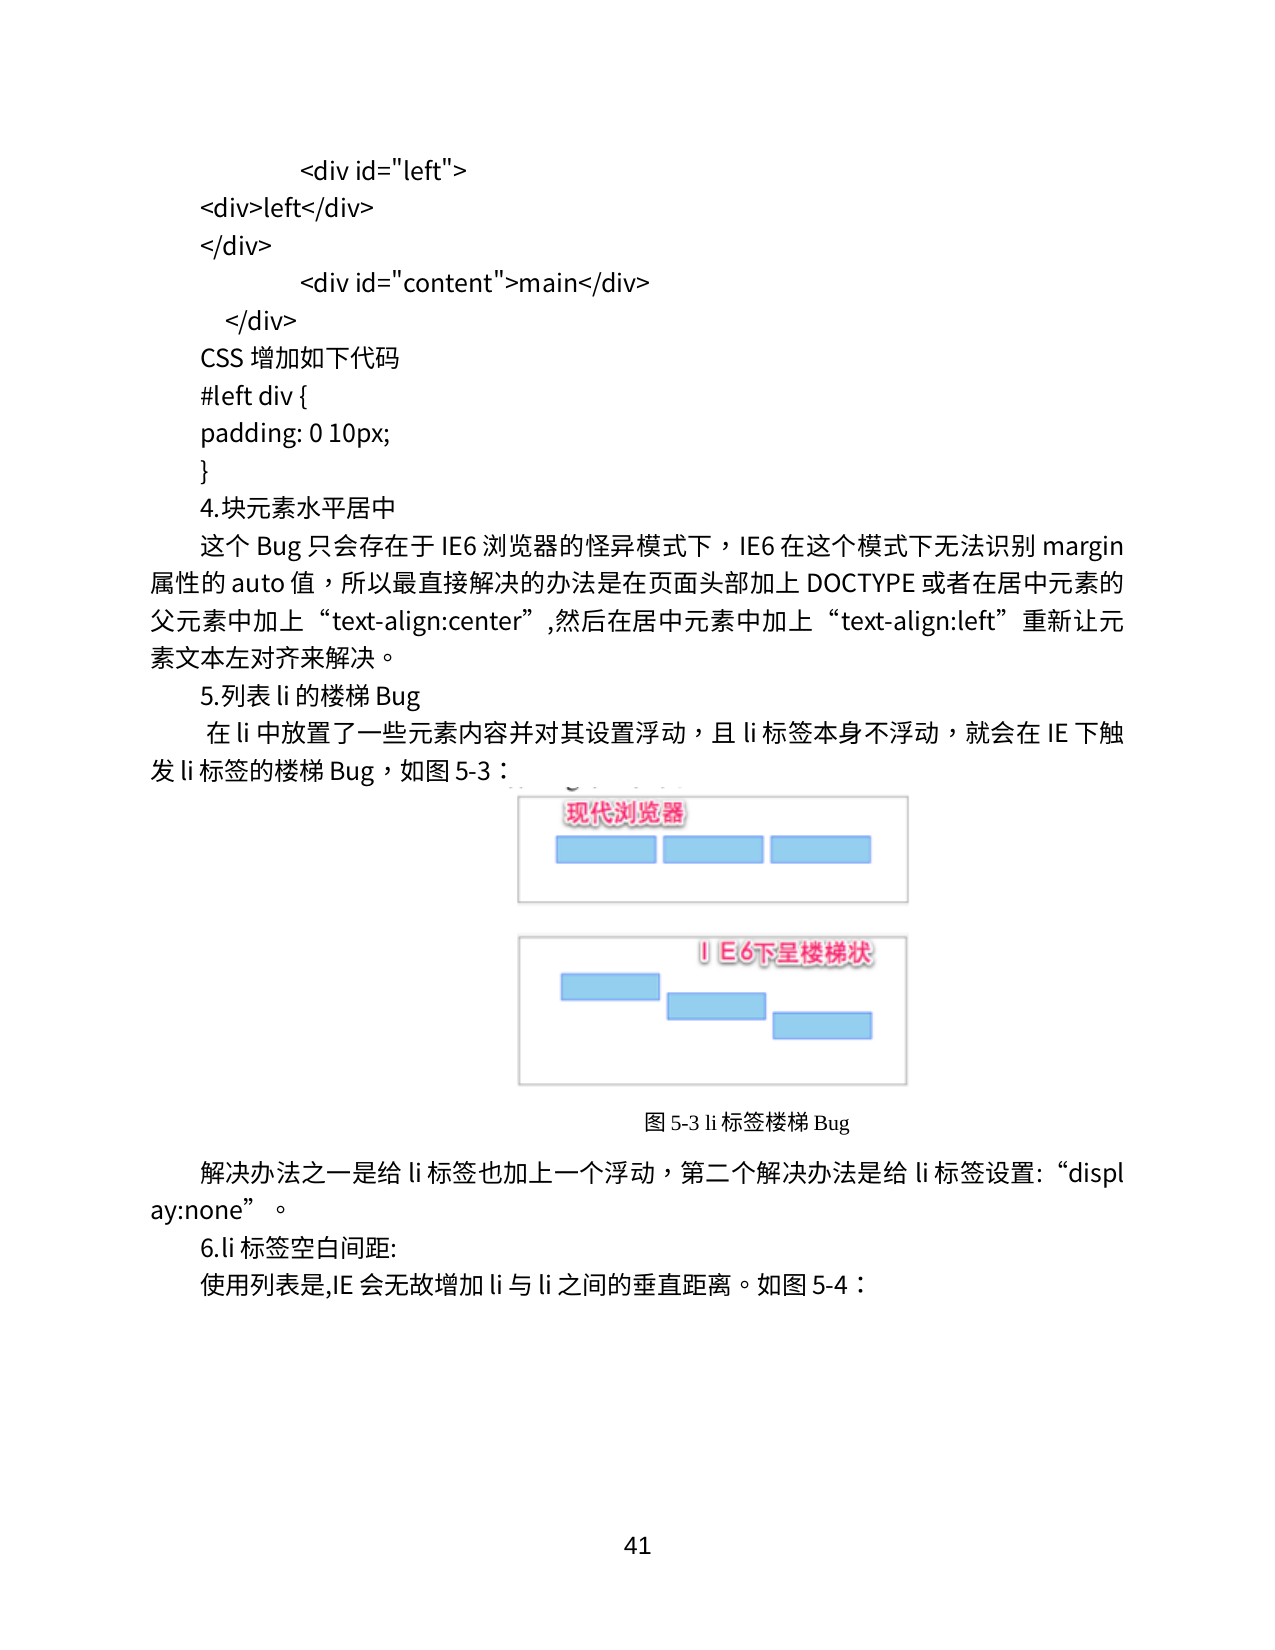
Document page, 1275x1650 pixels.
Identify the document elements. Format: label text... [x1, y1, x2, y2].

text 在li中放置了一些元素内容并对其设置浮动，且li标签本身不浮动，就会在IE下触发li标签的楼梯Bug，如图5-3： [150, 712, 1125, 787]
text <div>left</div> [150, 187, 1125, 225]
text 使用列表是,IE会无故增加li与li之间的垂直距离。如图5-4： [150, 1265, 1125, 1302]
text CSS增加如下代码 [150, 337, 1125, 375]
list 块元素水平居中 [162, 487, 1125, 525]
text } [150, 450, 1125, 487]
text padding: 0 10px; [150, 412, 1125, 450]
list li标签空白间距: [162, 1227, 1125, 1265]
text 图5-3 li标签楼梯Bug [325, 1105, 1125, 1136]
list 列表li的楼梯Bug [162, 675, 1125, 712]
text </div> [150, 225, 1125, 262]
text #left div { [150, 375, 1125, 412]
picture [505, 787, 931, 1093]
text </div> [150, 300, 1125, 337]
text <div id="left"> [150, 150, 1125, 187]
text <div id="content">main</div> [150, 262, 1125, 300]
text 解决办法之一是给li标签也加上一个浮动，第二个解决办法是给li标签设置:“display:none”。 [150, 1152, 1125, 1227]
text 这个Bug只会存在于IE6浏览器的怪异模式下，IE6在这个模式下无法识别margin属性的auto值，所以最直接解决的办法是在页面头部加上DOCTYPE或者在居中元素的父元素中加上“text-align:center”,然后在居中元素中加上“text-align:left”重新让元素文本左对齐来解决。 [150, 525, 1125, 675]
